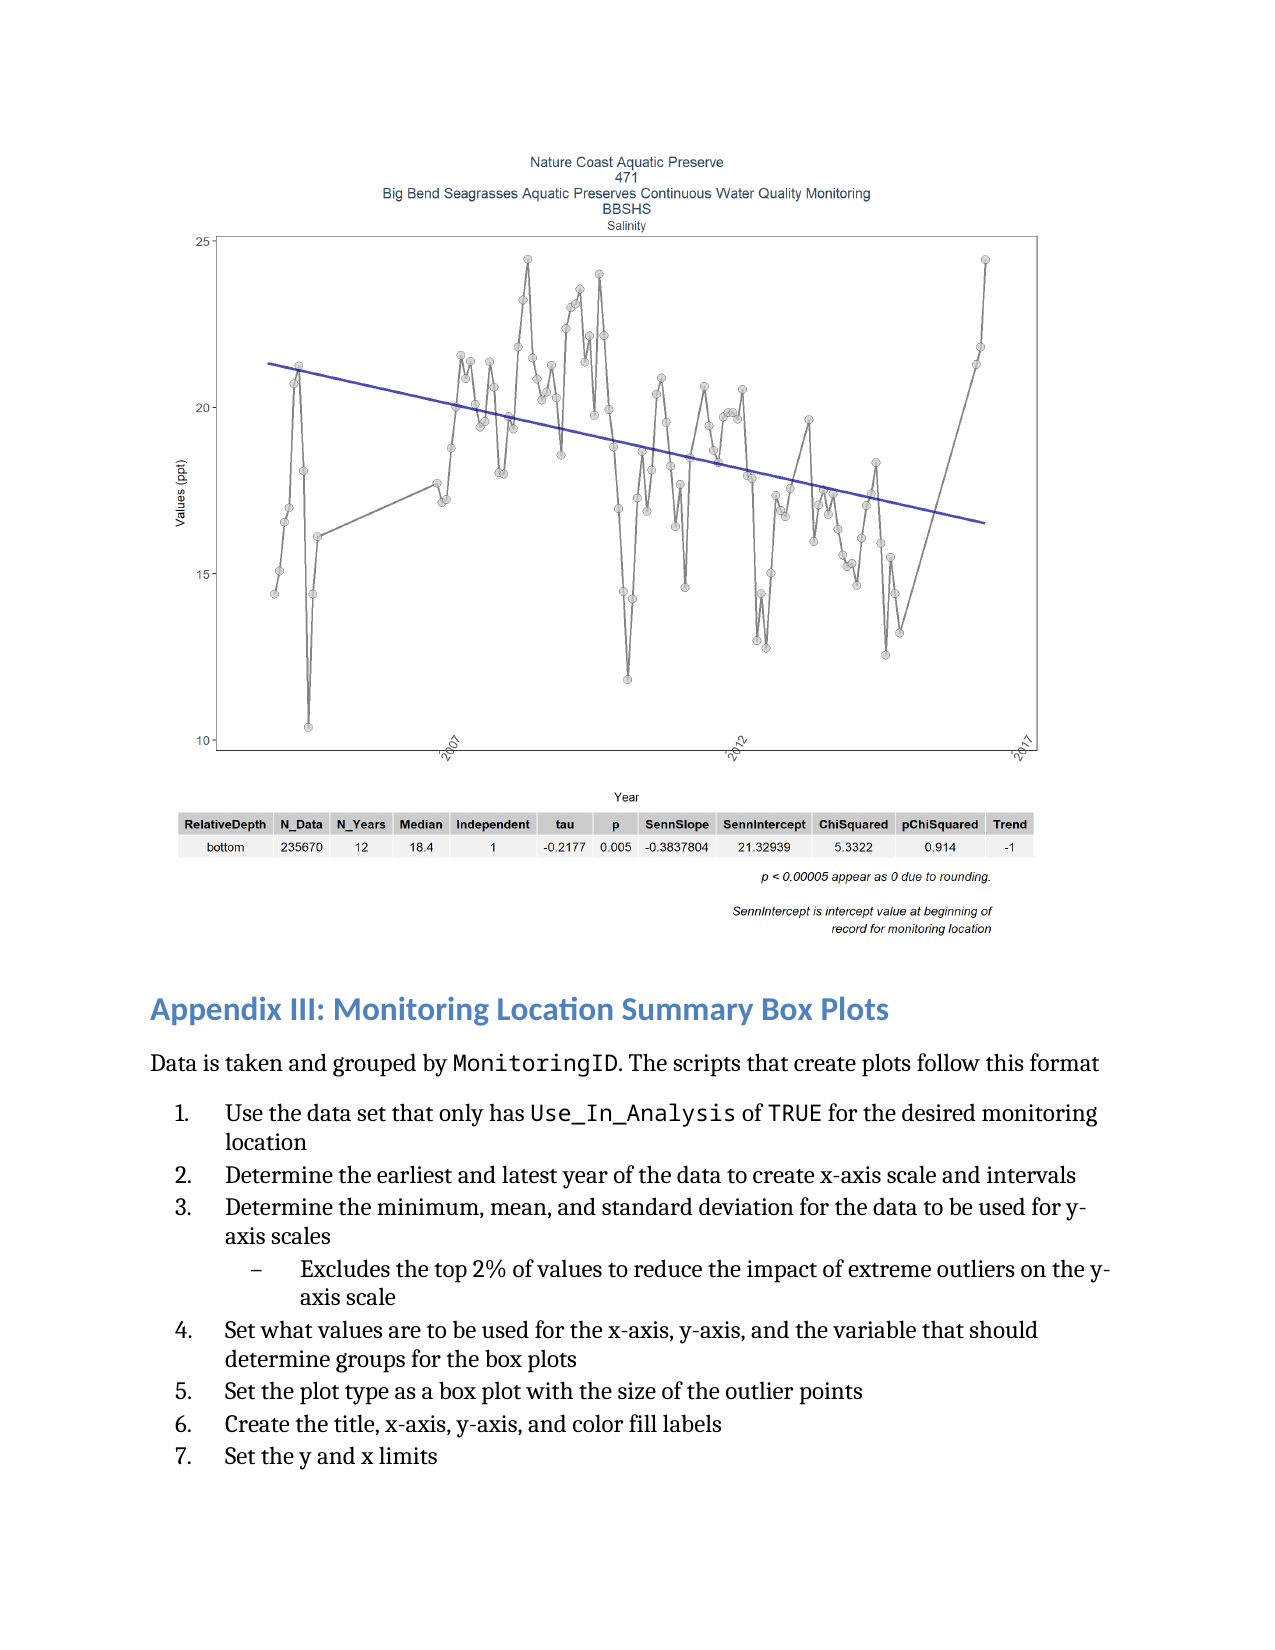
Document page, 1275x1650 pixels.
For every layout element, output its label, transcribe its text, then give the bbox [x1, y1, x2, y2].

list Create the title, x-axis, y-axis, and color fill labels [175, 1409, 1125, 1438]
list Set what values are to be used for the x-axis, y-axis, and the variable that should determine groups for the box plots [175, 1316, 1125, 1373]
list Determine the earliest and latest year of the data to create x-axis scale and intervals [175, 1161, 1125, 1189]
list Determine the minimum, mean, and standard deviation for the data to be used for y-axis scales [175, 1193, 1125, 1251]
subtitle Appendix III: Monitoring Location Summary Box Plots [150, 987, 1125, 1028]
list Excludes the top 2% of values to reduce the impact of extreme outliers on the y-axis scale [250, 1254, 1125, 1312]
list Set the plot type as a box plot with the size of the outlier points [175, 1377, 1125, 1406]
picture [168, 150, 1044, 938]
text Data is taken and grouped by MonitoringID. The scripts that create plots follow this format [150, 1047, 1125, 1078]
list Use the data set that only has Use_In_Analysis of TRUE for the desired monitoring location [175, 1097, 1125, 1157]
list Set the y and x limits [175, 1442, 1125, 1471]
